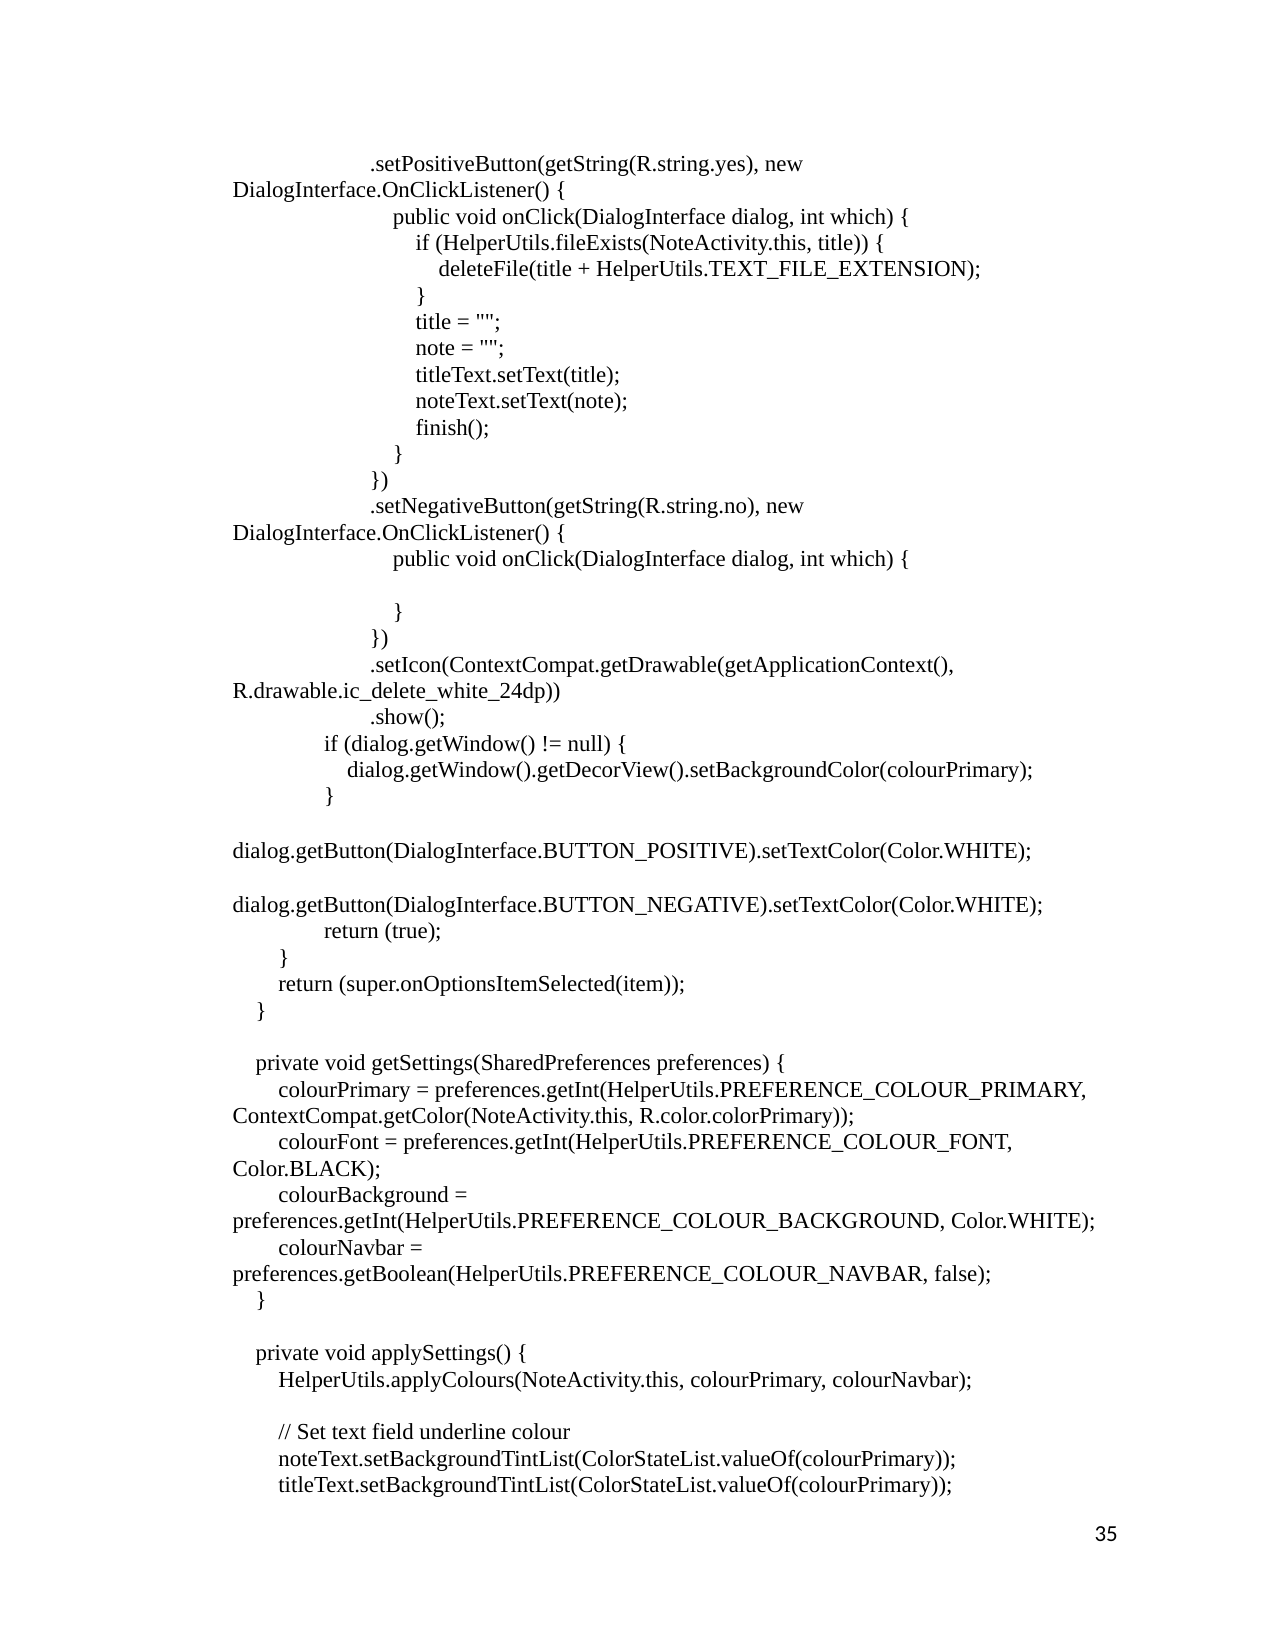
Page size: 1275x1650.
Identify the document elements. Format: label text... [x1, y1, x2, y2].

list colourNavbar = preferences.getBoolean(HelperUtils.PREFERENCE_COLOUR_NAVBAR, false); [232, 1234, 1117, 1287]
list titleText.setText(title); [232, 361, 1117, 387]
list deleteFile(title + HelperUtils.TEXT_FILE_EXTENSION); [232, 255, 1117, 282]
list colourBackground = preferences.getInt(HelperUtils.PREFERENCE_COLOUR_BACKGROUND, Color.WHITE); [232, 1181, 1117, 1234]
list } [232, 1287, 1117, 1313]
list public void onClick(DialogInterface dialog, int which) { [232, 545, 1117, 572]
list title = ""; [232, 308, 1117, 334]
list noteText.setBackgroundTintList(ColorStateList.valueOf(colourPrimary)); [232, 1445, 1117, 1471]
list } [232, 782, 1117, 809]
list private void applySettings() { [232, 1339, 1117, 1366]
list return (super.onOptionsItemSelected(item)); [232, 970, 1117, 997]
list return (true); [232, 918, 1117, 944]
list }) [232, 624, 1117, 651]
list .setNegativeButton(getString(R.string.no), new DialogInterface.OnClickListener() { [232, 493, 1117, 545]
list titleText.setBackgroundTintList(ColorStateList.valueOf(colourPrimary)); [232, 1471, 1117, 1497]
list } [232, 598, 1117, 624]
list } [232, 440, 1117, 466]
list if (HelperUtils.fileExists(NoteActivity.this, title)) { [232, 229, 1117, 255]
list note = ""; [232, 334, 1117, 361]
list } [232, 282, 1117, 308]
list if (dialog.getWindow() != null) { [232, 730, 1117, 756]
list dialog.getButton(DialogInterface.BUTTON_POSITIVE).setTextColor(Color.WHITE); [232, 809, 1117, 863]
list } [232, 997, 1117, 1023]
list }) [232, 466, 1117, 493]
list finish(); [232, 413, 1117, 440]
list dialog.getWindow().getDecorView().setBackgroundColor(colourPrimary); [232, 756, 1117, 782]
list dialog.getButton(DialogInterface.BUTTON_NEGATIVE).setTextColor(Color.WHITE); [232, 863, 1117, 918]
list colourPrimary = preferences.getInt(HelperUtils.PREFERENCE_COLOUR_PRIMARY, ContextCompat.getColor(NoteActivity.this, R.color.colorPrimary)); [232, 1076, 1117, 1128]
list } [232, 944, 1117, 970]
list HelperUtils.applyColours(NoteActivity.this, colourPrimary, colourNavbar); [232, 1366, 1117, 1392]
list .setIcon(ContextCompat.getDrawable(getApplicationContext(), R.drawable.ic_delete_white_24dp)) [232, 651, 1117, 703]
list .show(); [232, 703, 1117, 730]
list .setPositiveButton(getString(R.string.yes), new DialogInterface.OnClickListener() { [232, 150, 1117, 203]
list private void getSettings(SharedPreferences preferences) { [232, 1049, 1117, 1076]
list colourFont = preferences.getInt(HelperUtils.PREFERENCE_COLOUR_FONT, Color.BLACK); [232, 1128, 1117, 1181]
list noteText.setText(note); [232, 387, 1117, 413]
list // Set text field underline colour [232, 1418, 1117, 1445]
list public void onClick(DialogInterface dialog, int which) { [232, 203, 1117, 229]
